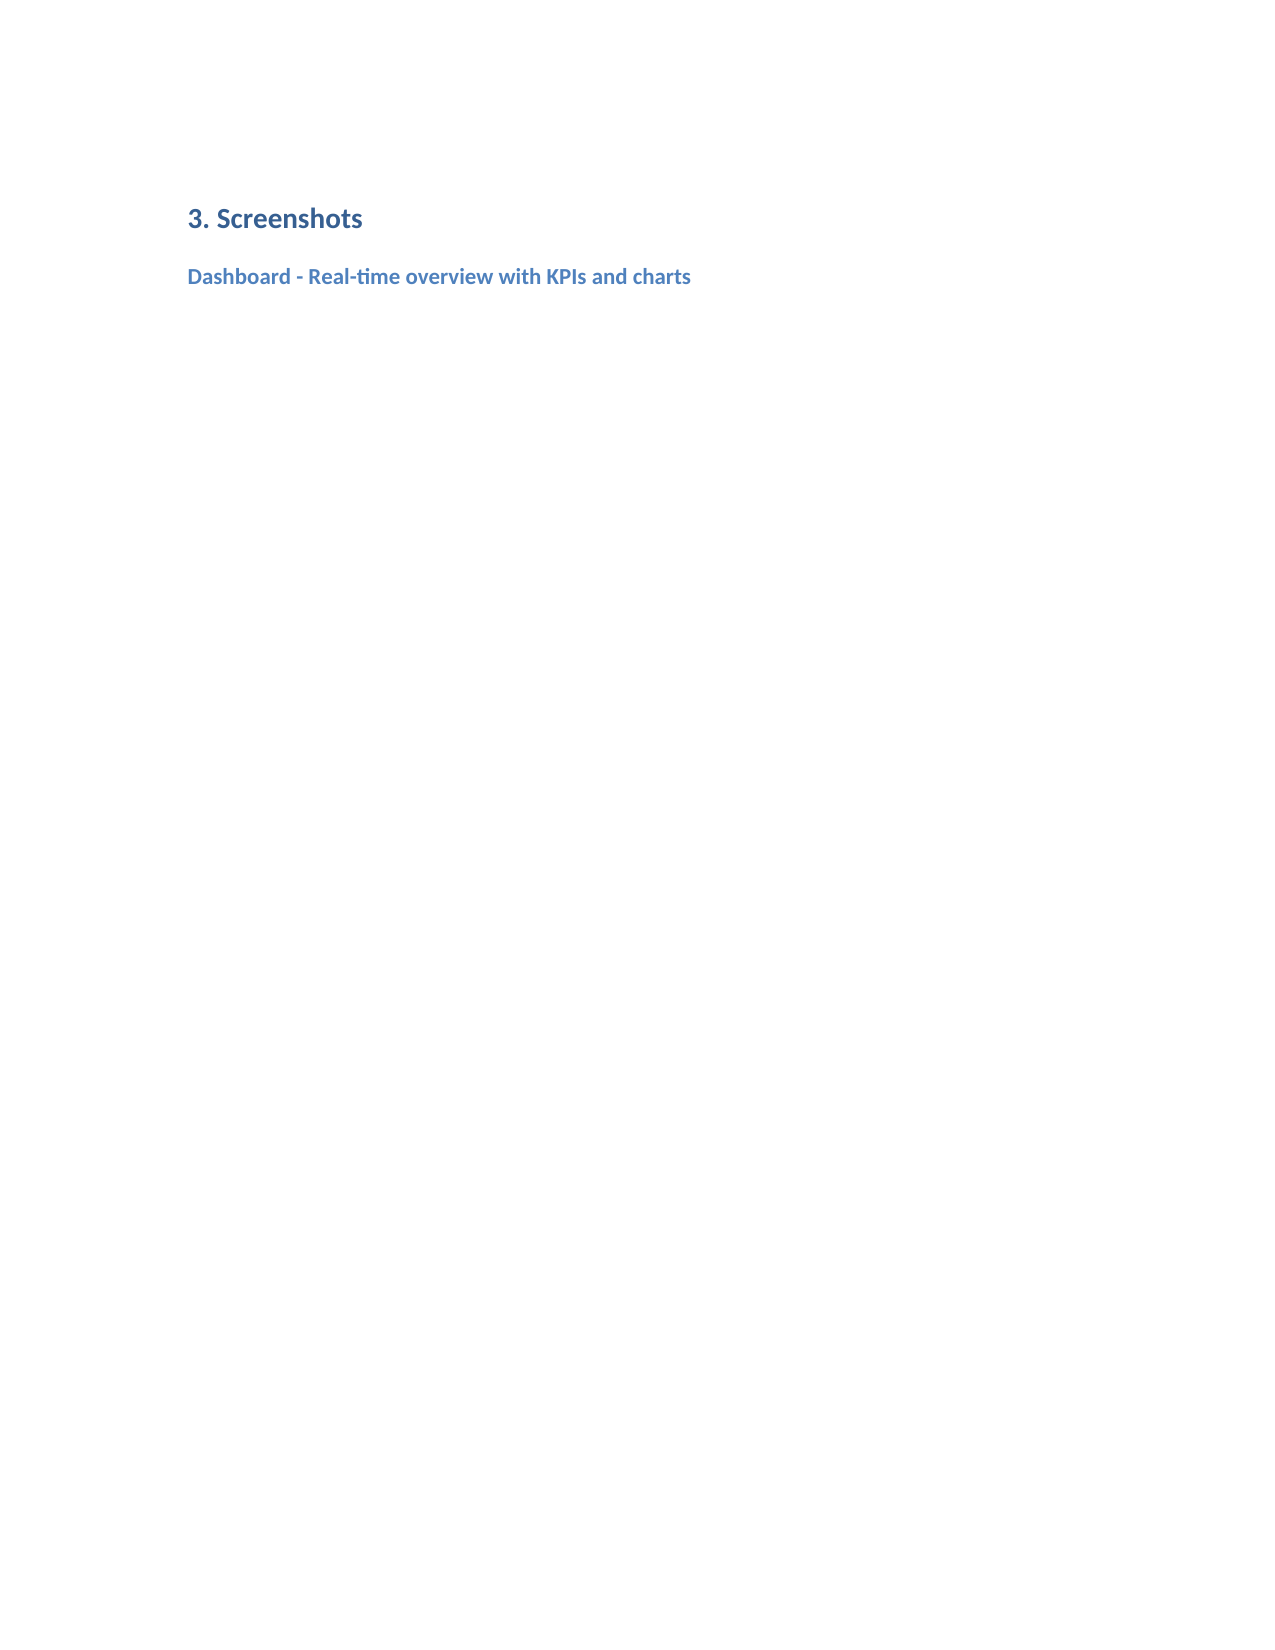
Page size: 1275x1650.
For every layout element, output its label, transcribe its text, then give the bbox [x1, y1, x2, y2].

subtitle Dashboard - Real-time overview with KPIs and charts [187, 262, 1087, 290]
subtitle 3. Screenshots [187, 200, 1087, 236]
